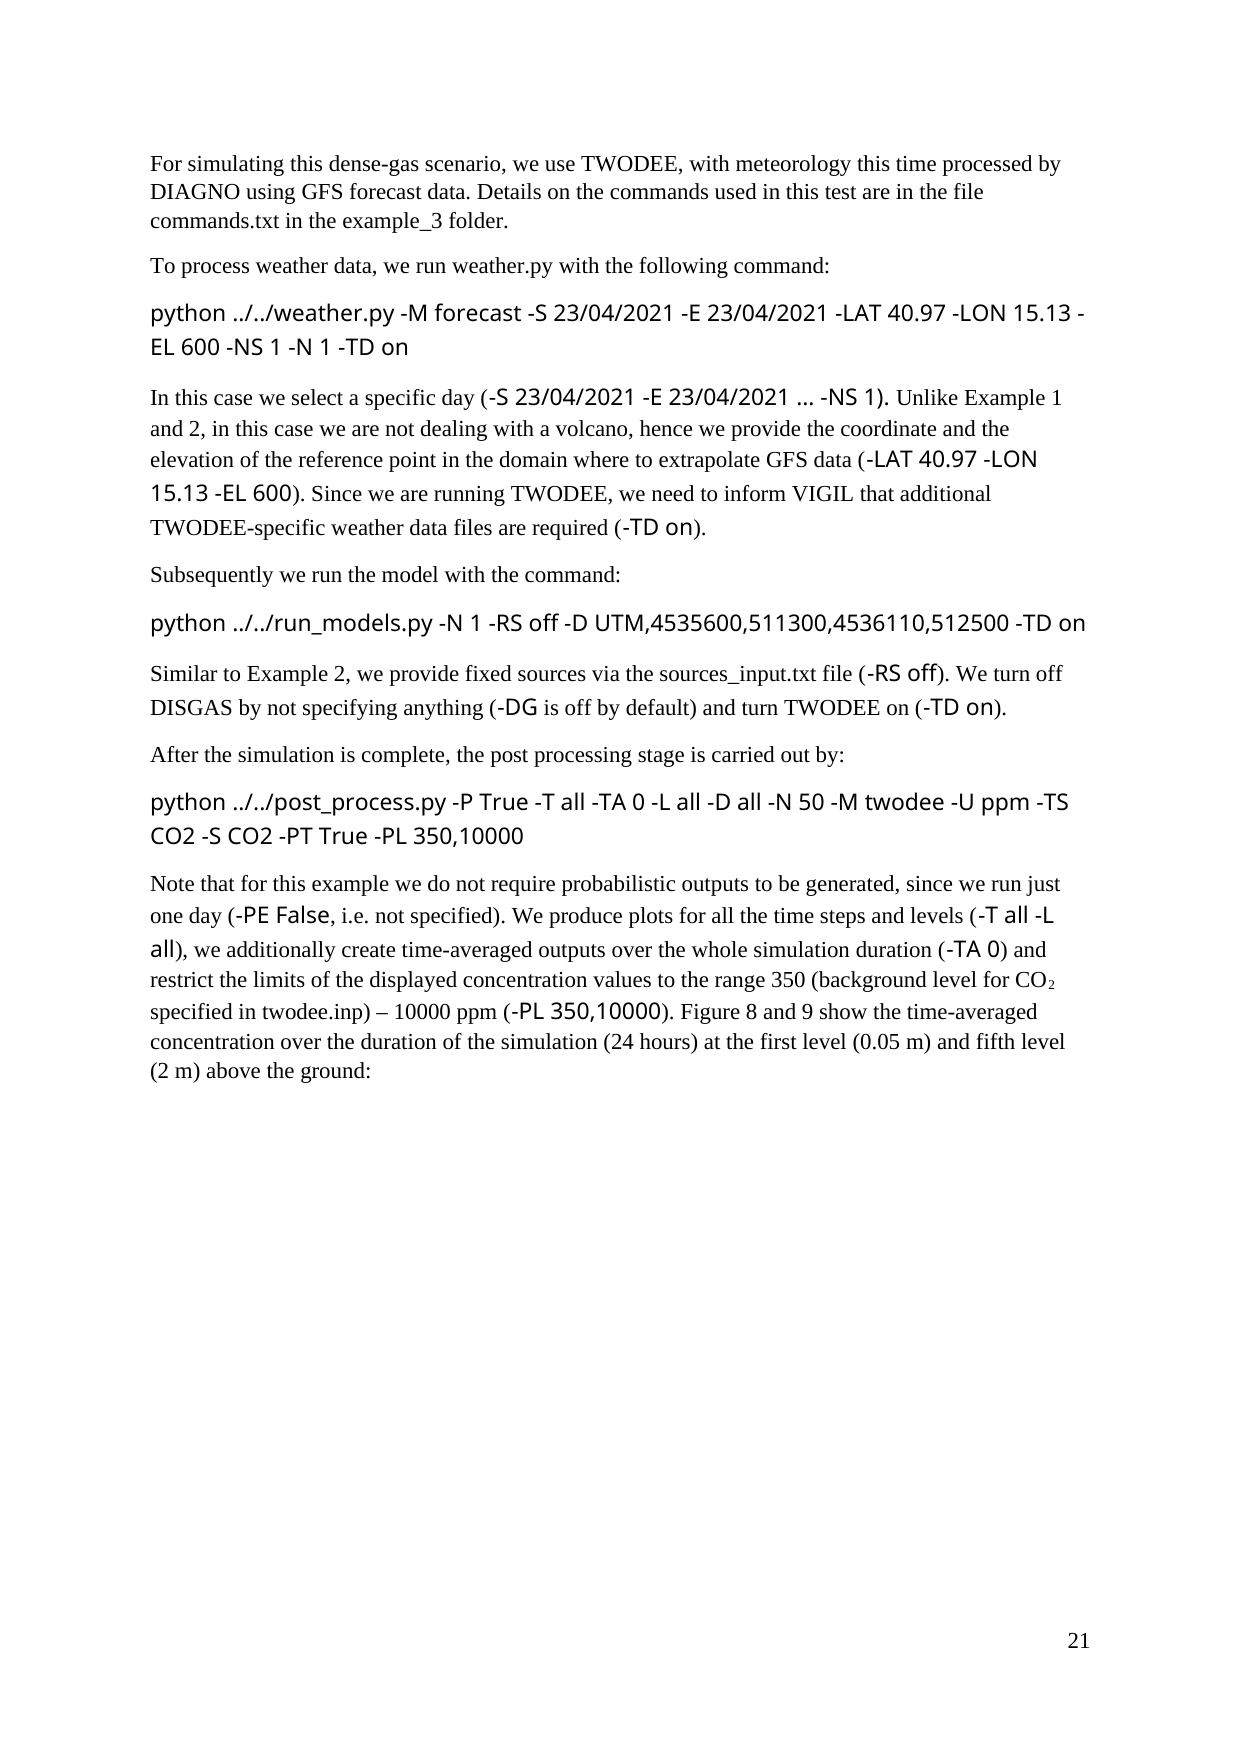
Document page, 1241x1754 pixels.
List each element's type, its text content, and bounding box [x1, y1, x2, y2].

text python ../../post_process.py -P True -T all -TA 0 -L all -D all -N 50 -M twodee -U ppm -TS CO2 -S CO2 -PT True -PL 350,10000 [150, 786, 1090, 851]
text Note that for this example we do not require probabilistic outputs to be generated, since we run just one day (-PE False, i.e. not specified). We produce plots for all the time steps and levels (-T all -L all), we additionally create time-averaged outputs over the whole simulation duration (-TA 0) and restrict the limits of the displayed concentration values to the range 350 (background level for CO2 specified in twodee.inp) – 10000 ppm (-PL 350,10000). Figure 8 and 9 show the time-averaged concentration over the duration of the simulation (24 hours) at the first level (0.05 m) and fifth level (2 m) above the ground: [150, 870, 1090, 1083]
text After the simulation is complete, the post processing stage is carried out by: [150, 741, 1090, 767]
text Similar to Example 2, we provide fixed sources via the sources_input.txt file (-RS off). We turn off DISGAS by not specifying anything (-DG is off by default) and turn TWODEE on (-TD on). [150, 657, 1090, 722]
text For simulating this dense-gas scenario, we use TWODEE, with meteorology this time processed by DIAGNO using GFS forecast data. Details on the commands used in this test are in the file commands.txt in the example_3 folder. [150, 150, 1090, 233]
text python ../../weather.py -M forecast -S 23/04/2021 -E 23/04/2021 -LAT 40.97 -LON 15.13 -EL 600 -NS 1 -N 1 -TD on [150, 297, 1090, 362]
text Subsequently we run the model with the command: [150, 561, 1090, 588]
text python ../../run_models.py -N 1 -RS off -D UTM,4535600,511300,4536110,512500 -TD on [150, 606, 1090, 638]
text To process weather data, we run weather.py with the following command: [150, 252, 1090, 278]
text In this case we select a specific day (-S 23/04/2021 -E 23/04/2021 … -NS 1). Unlike Example 1 and 2, in this case we are not dealing with a volcano, hence we provide the coordinate and the elevation of the reference point in the domain where to extrapolate GFS data (-LAT 40.97 -LON 15.13 -EL 600). Since we are running TWODEE, we need to inform VIGIL that additional TWODEE-specific weather data files are required (-TD on). [150, 381, 1090, 542]
